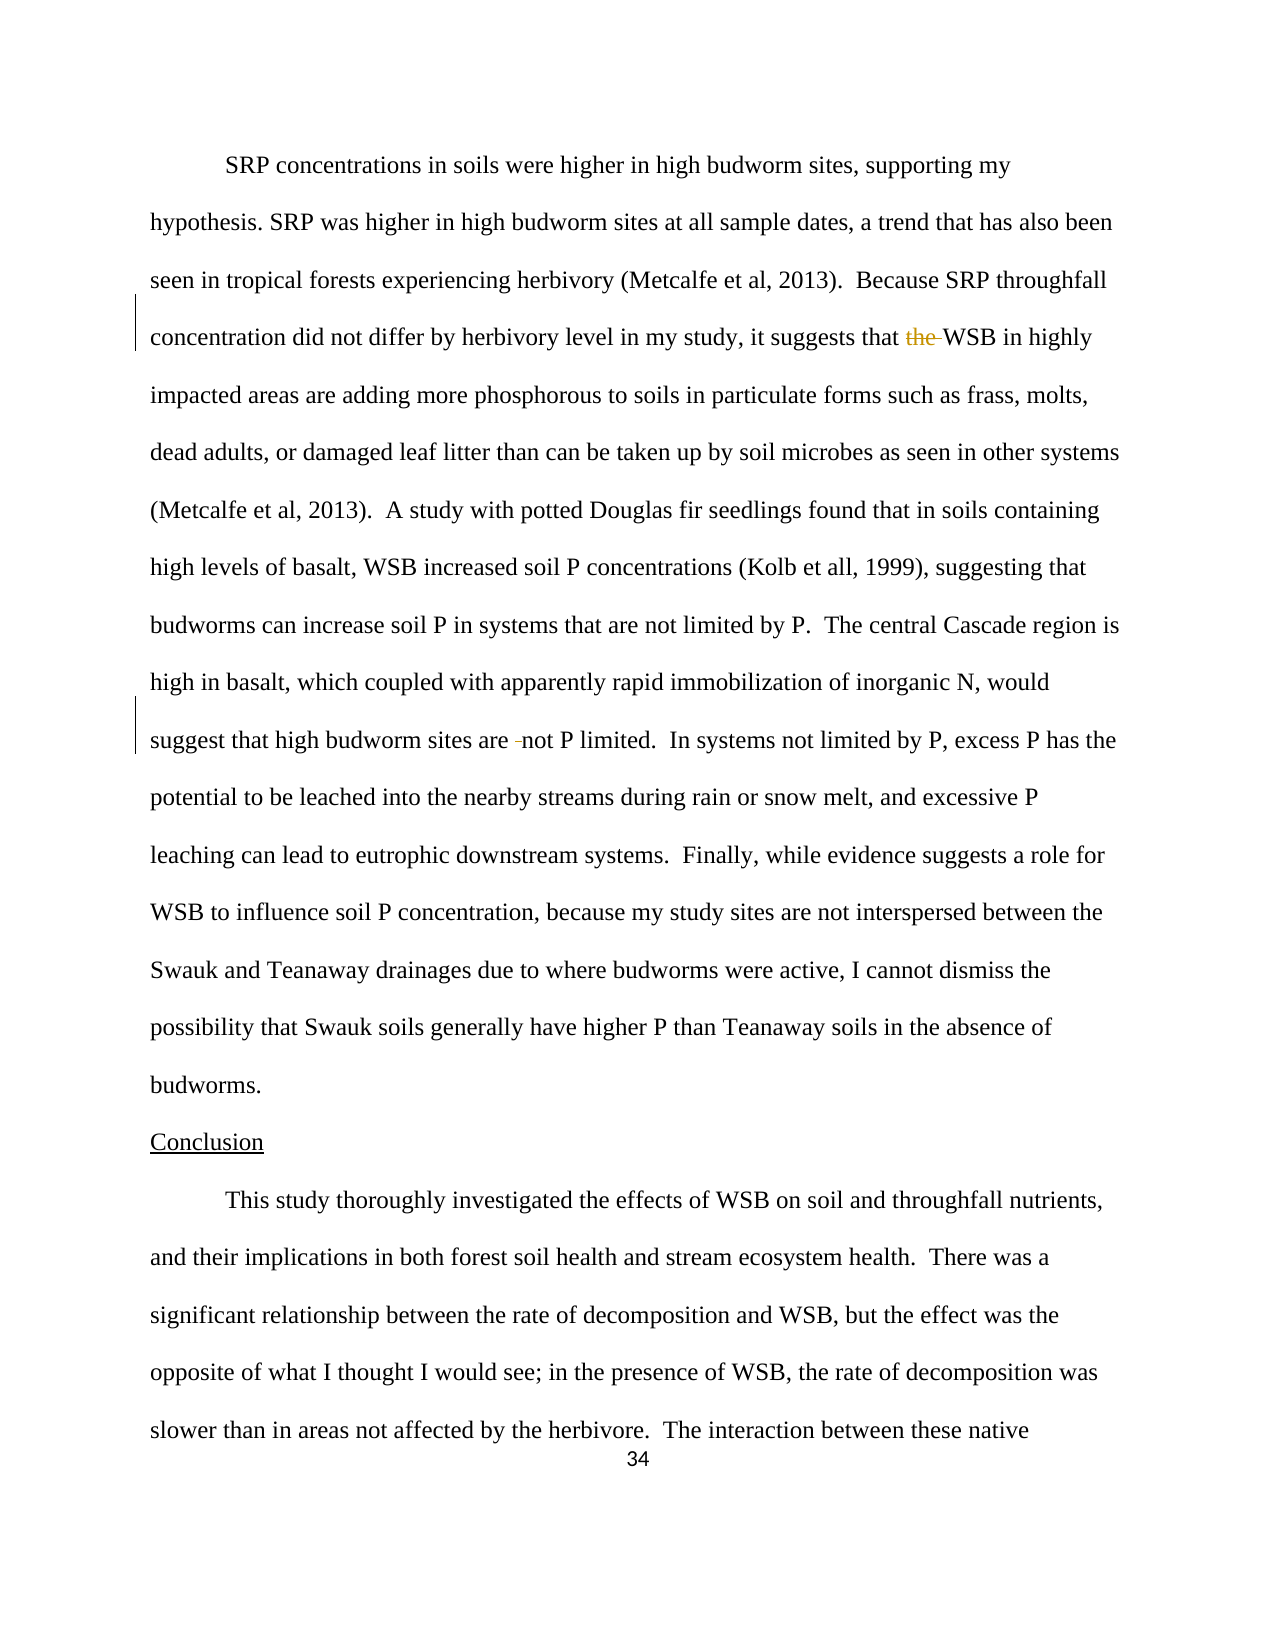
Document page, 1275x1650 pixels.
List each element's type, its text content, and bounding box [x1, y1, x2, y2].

text Conclusion [150, 1127, 1125, 1156]
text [150, 1185, 1125, 1444]
text SRP concentrations in soils were higher in high budworm sites, supporting my hypothesis. SRP was higher in high budworm sites at all sample dates, a trend that has also been seen in tropical forests experiencing herbivory (Metcalfe et al, 2013). Because SRP throughfall concentration did not differ by herbivory level in my study, it suggests that WSB in highly impacted areas are adding more phosphorous to soils in particulate forms such as frass, molts, dead adults, or damaged leaf litter than can be taken up by soil microbes as seen in other systems (Metcalfe et al, 2013). A study with potted Douglas fir seedlings found that in soils containing high levels of basalt, WSB increased soil P concentrations (Kolb et all, 1999), suggesting that budworms can increase soil P in systems that are not limited by P. The central Cascade region is high in basalt, which coupled with apparently rapid immobilization of inorganic N, would suggest that high budworm sites are not P limited. In systems not limited by P, excess P has the potential to be leached into the nearby streams during rain or snow melt, and excessive P leaching can lead to eutrophic downstream systems. Finally, while evidence suggests a role for WSB to influence soil P concentration, because my study sites are not interspersed between the Swauk and Teanaway drainages due to where budworms were active, I cannot dismiss the possibility that Swauk soils generally have higher P than Teanaway soils in the absence of budworms. [150, 150, 1125, 1099]
